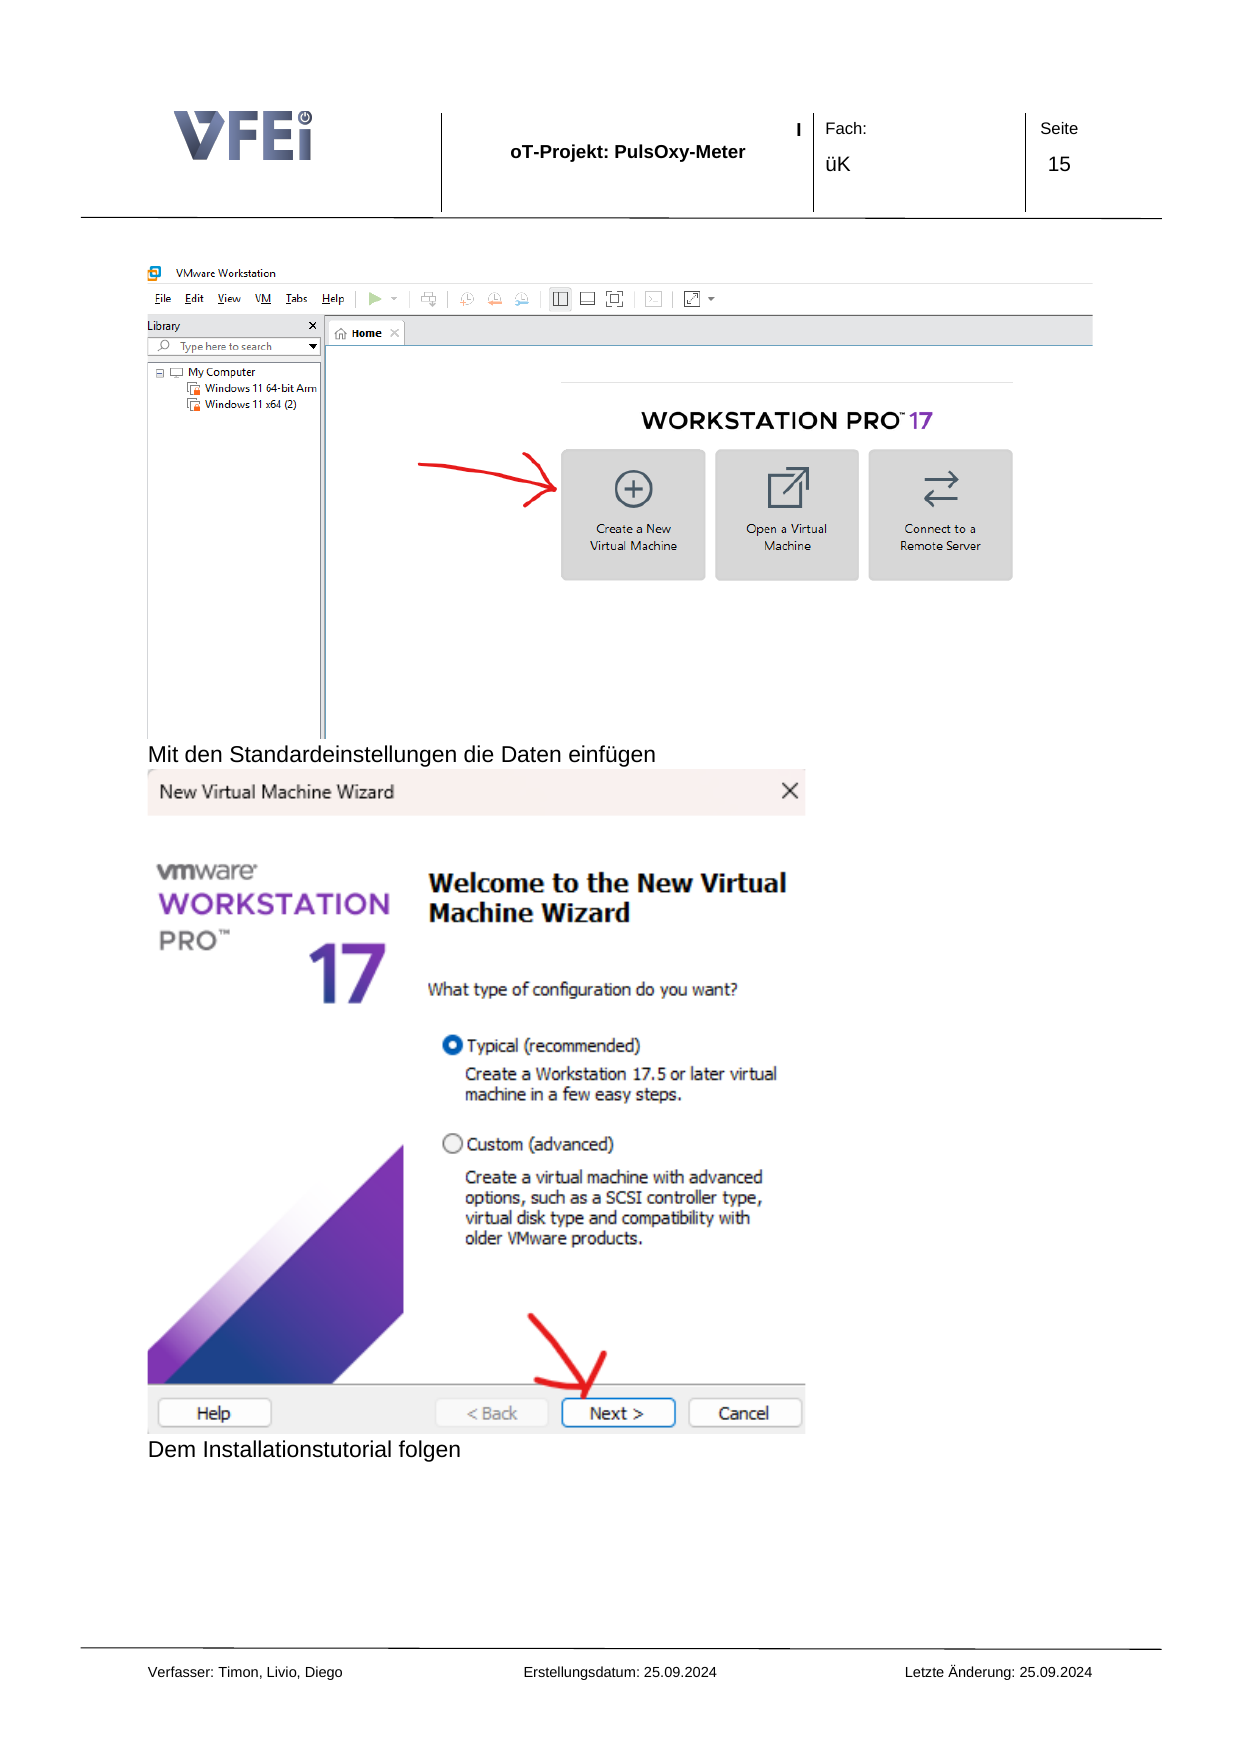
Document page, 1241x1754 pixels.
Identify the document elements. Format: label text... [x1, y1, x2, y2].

picture [147, 265, 1093, 739]
picture [147, 769, 806, 1434]
text Dem Installationstutorial folgen [148, 1436, 1093, 1462]
text Mit den Standardeinstellungen die Daten einfügen [148, 741, 1093, 767]
